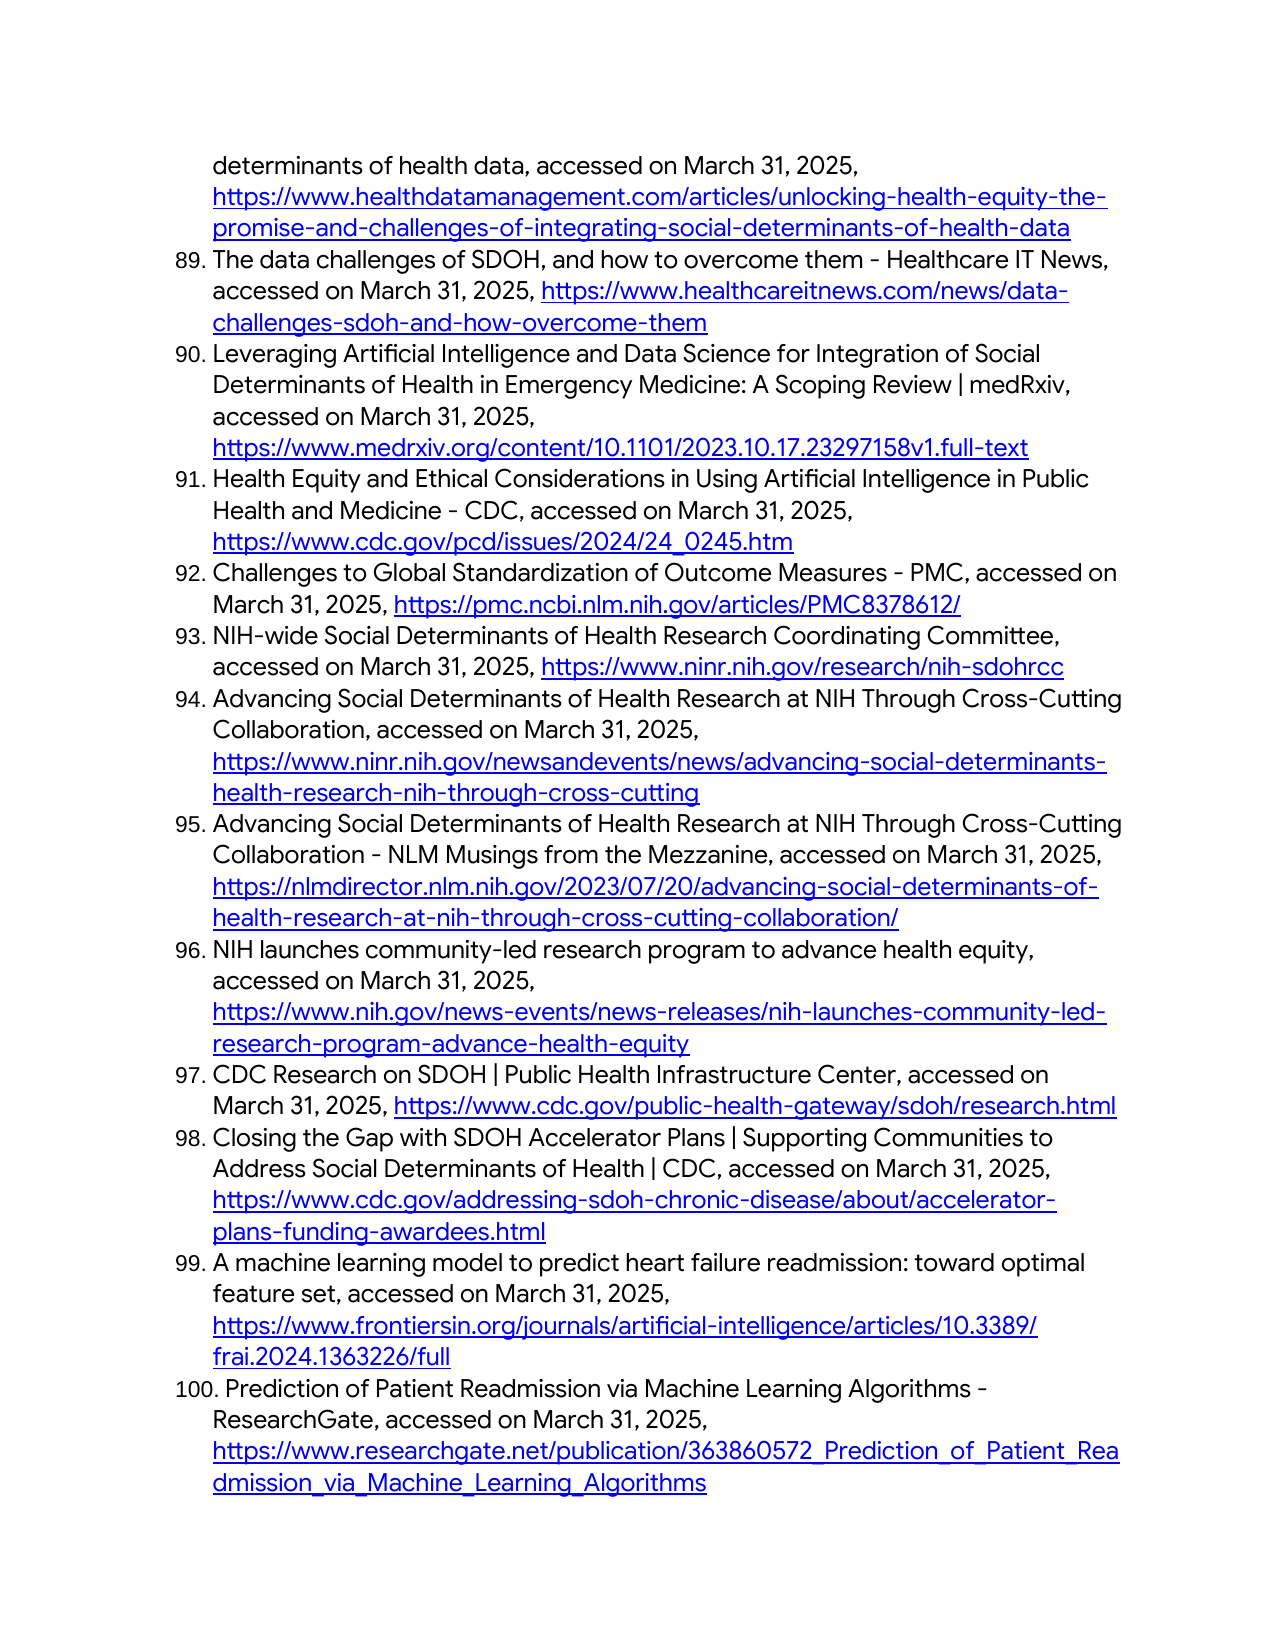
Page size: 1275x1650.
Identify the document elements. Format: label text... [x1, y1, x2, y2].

list Health Equity and Ethical Considerations in Using Artificial Intelligence in Public Health and Medicine - CDC, accessed on March 31, 2025, https://www.cdc.gov/pcd/issues/2024/24_0245.htm [175, 463, 1125, 558]
list Advancing Social Determinants of Health Research at NIH Through Cross-Cutting Collaboration - NLM Musings from the Mezzanine, accessed on March 31, 2025, https://nlmdirector.nlm.nih.gov/2023/07/20/advancing-social-determinants-of-health-research-at-nih-through-cross-cutting-collaboration/ [175, 808, 1125, 934]
list Prediction of Patient Readmission via Machine Learning Algorithms - ResearchGate, accessed on March 31, 2025, https://www.researchgate.net/publication/363860572_Prediction_of_Patient_Readmission_via_Machine_Learning_Algorithms [175, 1373, 1125, 1498]
list Advancing Social Determinants of Health Research at NIH Through Cross-Cutting Collaboration, accessed on March 31, 2025, https://www.ninr.nih.gov/newsandevents/news/advancing-social-determinants-health-research-nih-through-cross-cutting [175, 683, 1125, 808]
list NIH-wide Social Determinants of Health Research Coordinating Committee, accessed on March 31, 2025, https://www.ninr.nih.gov/research/nih-sdohrcc [175, 620, 1125, 683]
list Closing the Gap with SDOH Accelerator Plans | Supporting Communities to Address Social Determinants of Health | CDC, accessed on March 31, 2025, https://www.cdc.gov/addressing-sdoh-chronic-disease/about/accelerator-plans-funding-awardees.html [175, 1122, 1125, 1247]
list The data challenges of SDOH, and how to overcome them - Healthcare IT News, accessed on March 31, 2025, https://www.healthcareitnews.com/news/data-challenges-sdoh-and-how-overcome-them [175, 244, 1125, 338]
list A machine learning model to predict heart failure readmission: toward optimal feature set, accessed on March 31, 2025, https://www.frontiersin.org/journals/artificial-intelligence/articles/10.3389/frai.2024.1363226/full [175, 1247, 1125, 1373]
list Leveraging Artificial Intelligence and Data Science for Integration of Social Determinants of Health in Emergency Medicine: A Scoping Review | medRxiv, accessed on March 31, 2025, https://www.medrxiv.org/content/10.1101/2023.10.17.23297158v1.full-text [175, 338, 1125, 463]
list Challenges to Global Standardization of Outcome Measures - PMC, accessed on March 31, 2025, https://pmc.ncbi.nlm.nih.gov/articles/PMC8378612/ [175, 558, 1125, 620]
list NIH launches community-led research program to advance health equity, accessed on March 31, 2025, https://www.nih.gov/news-events/news-releases/nih-launches-community-led-research-program-advance-health-equity [175, 934, 1125, 1059]
list CDC Research on SDOH | Public Health Infrastructure Center, accessed on March 31, 2025, https://www.cdc.gov/public-health-gateway/sdoh/research.html [175, 1059, 1125, 1122]
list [175, 150, 1125, 244]
